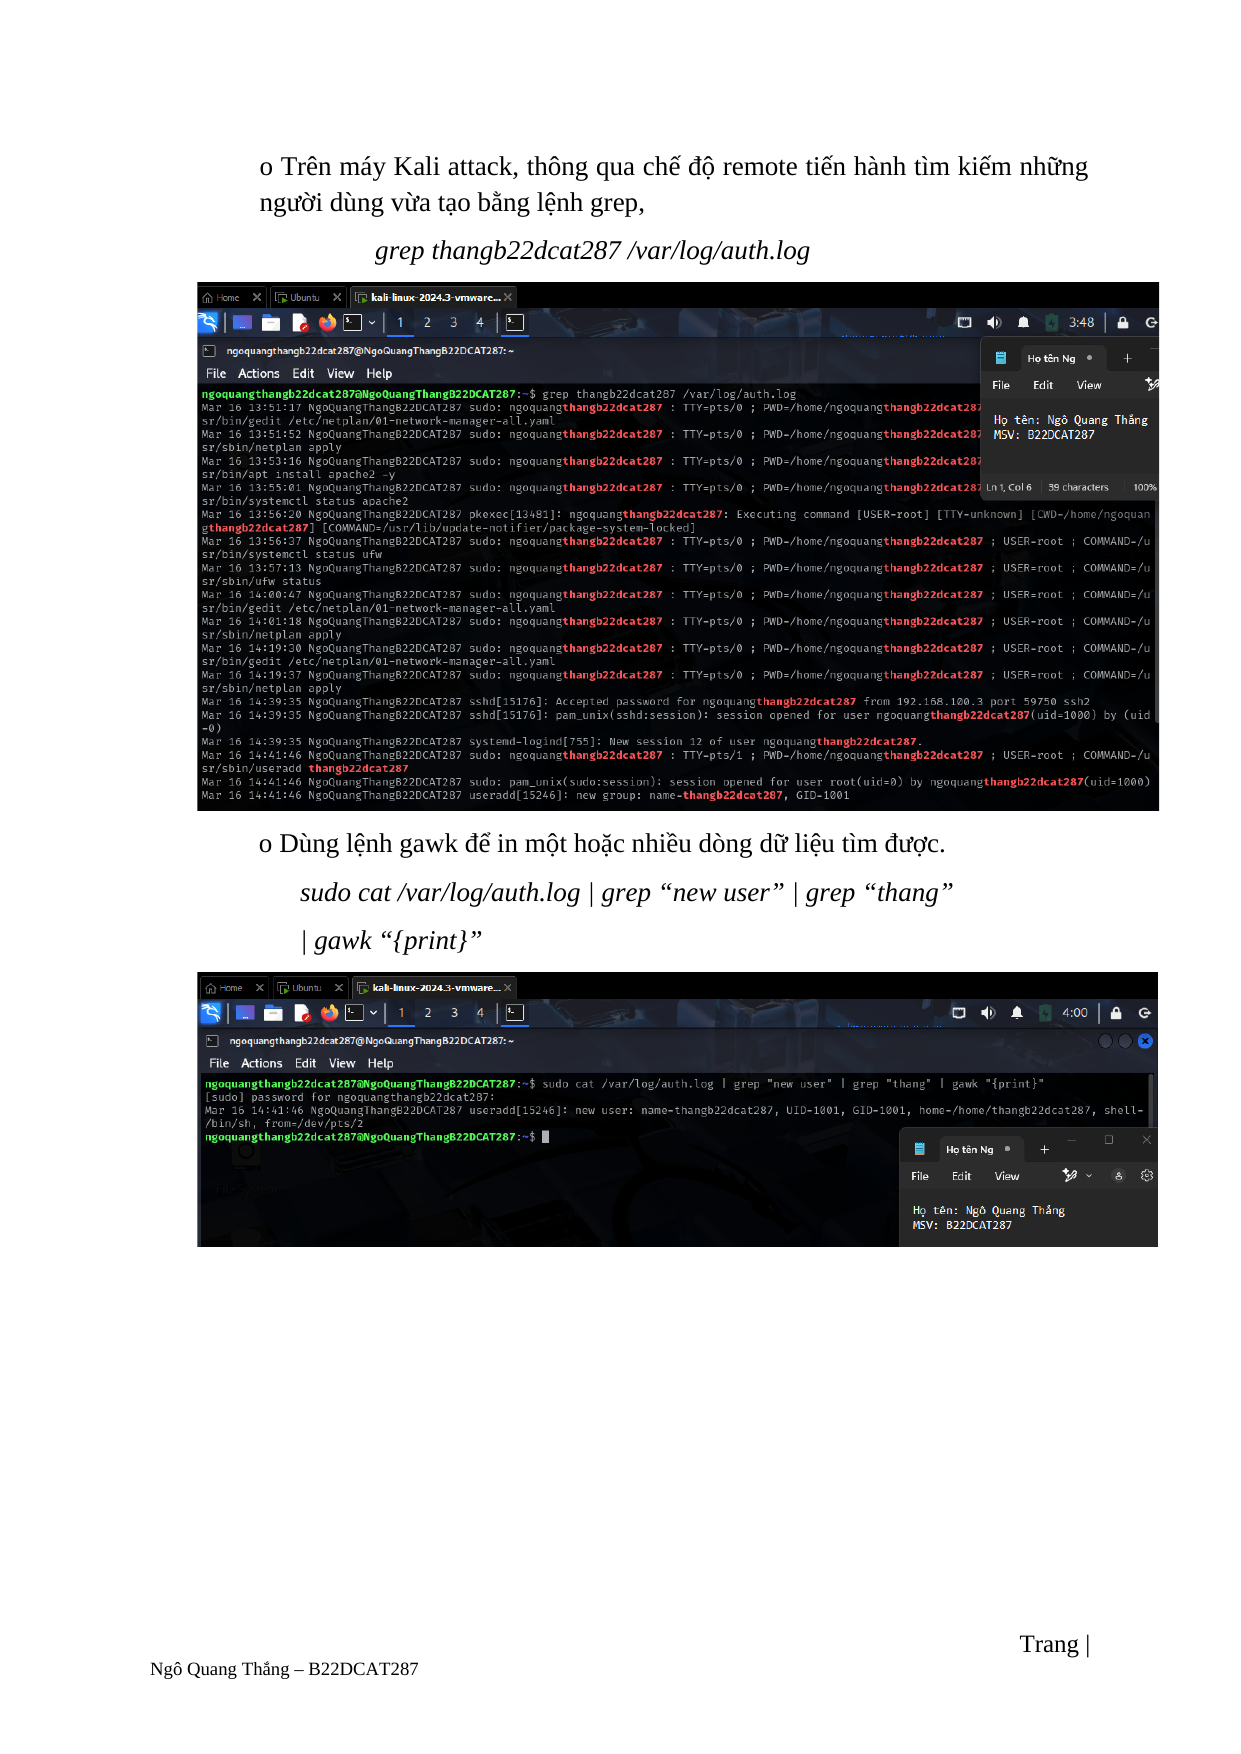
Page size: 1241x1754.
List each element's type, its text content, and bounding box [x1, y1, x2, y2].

text o Trên máy Kali attack, thông qua chế độ remote tiến hành tìm kiếm những người dùng vừa tạo bằng lệnh grep, [259, 150, 1090, 217]
text | gawk “{print}” [150, 924, 1090, 955]
text o Dùng lệnh gawk để in một hoặc nhiều dòng dữ liệu tìm được. [150, 827, 1090, 858]
text grep thangb22dcat287 /var/log/auth.log [259, 234, 1090, 265]
text sudo cat /var/log/auth.log | grep “new user” | grep “thang” [150, 876, 1090, 907]
picture [197, 282, 1160, 811]
picture [197, 972, 1158, 1247]
